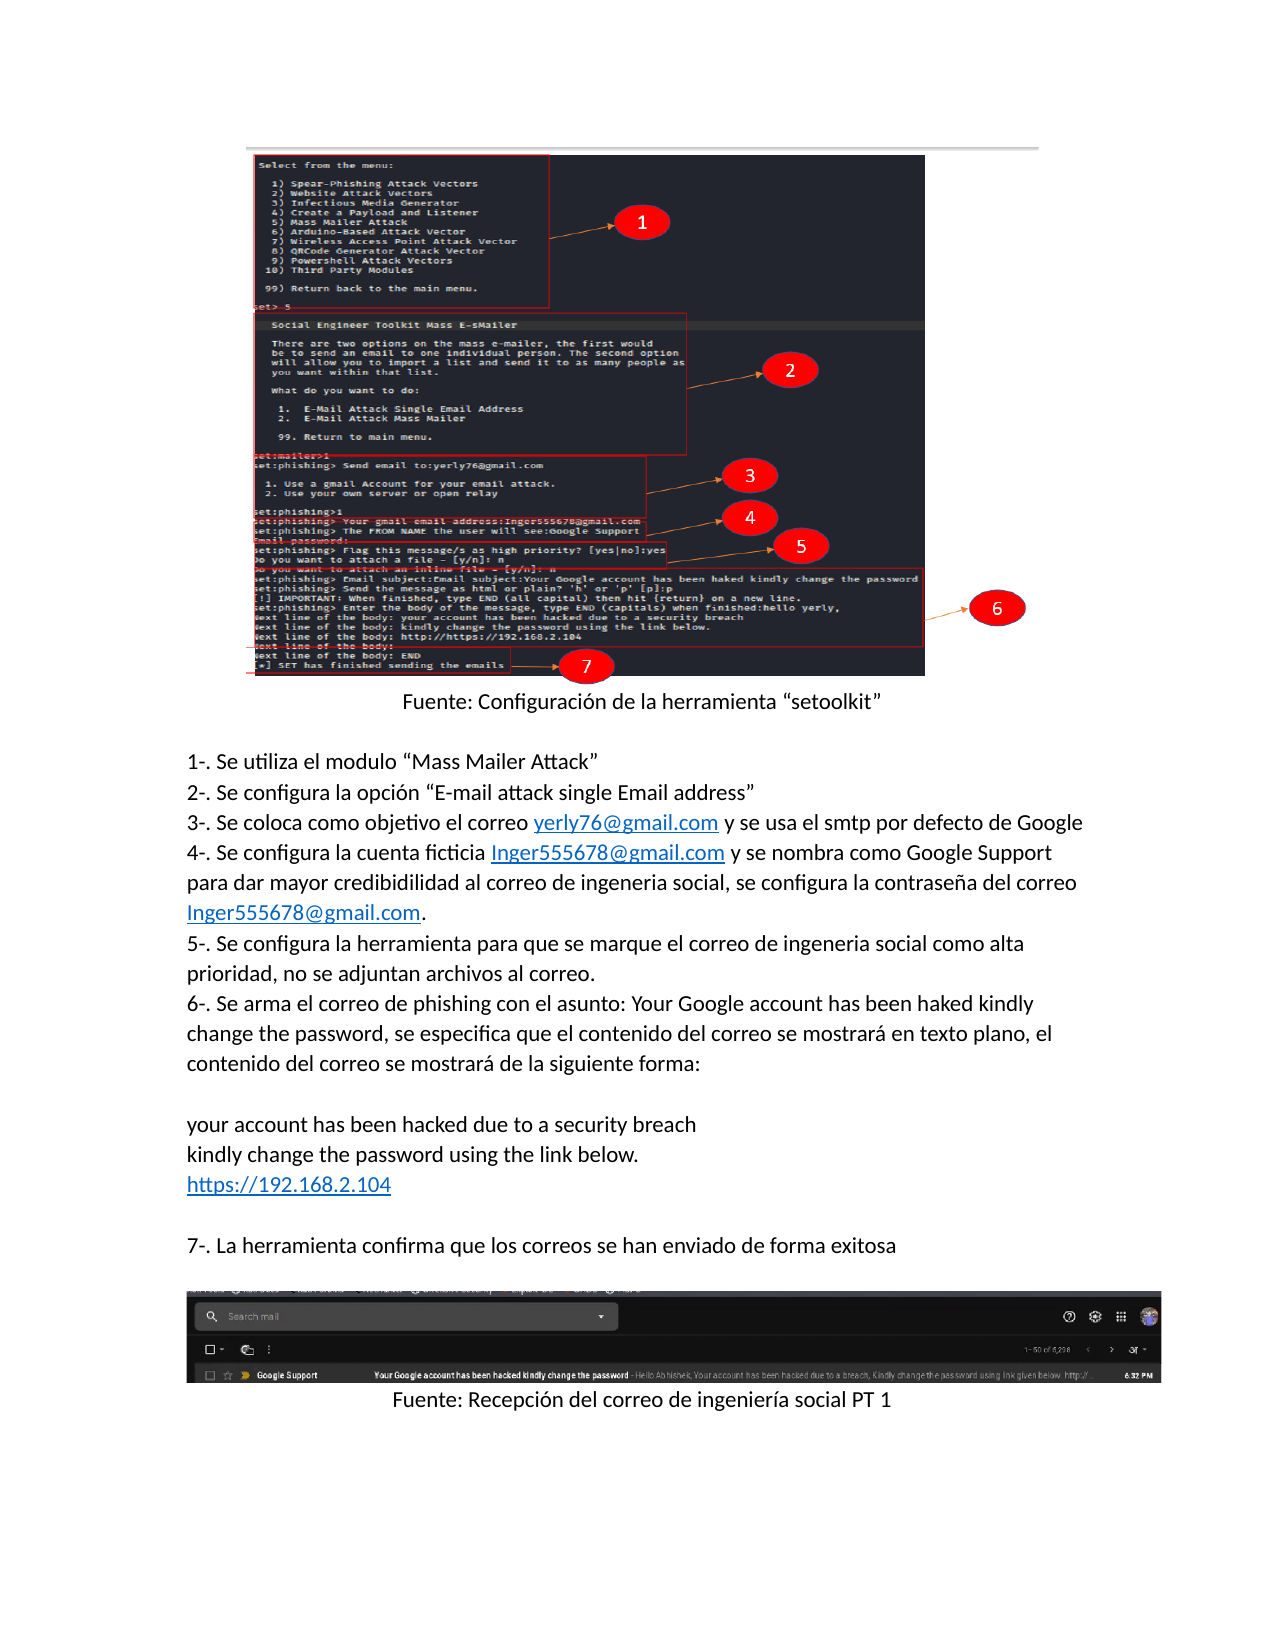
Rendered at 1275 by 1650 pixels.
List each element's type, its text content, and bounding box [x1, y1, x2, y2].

picture [186, 1291, 1162, 1383]
picture [246, 147, 1039, 685]
list 1-. Se utiliza el modulo “Mass Mailer Attack” [187, 747, 1098, 775]
list 4-. Se configura la cuenta ficticia Inger555678@gmail.com y se nombra como Google Support para dar mayor credibidilidad al correo de ingeneria social, se configura la contraseña del correo Inger555678@gmail.com. [187, 838, 1098, 926]
list 7-. La herramienta confirma que los correos se han enviado de forma exitosa [187, 1231, 1098, 1259]
list Fuente: Configuración de la herramienta “setoolkit” [187, 687, 1098, 715]
list https://192.168.2.104 [187, 1170, 1098, 1198]
list 2-. Se configura la opción “E-mail attack single Email address” [187, 778, 1098, 806]
list your account has been hacked due to a security breach [187, 1110, 1098, 1138]
list Fuente: Recepción del correo de ingeniería social PT 1 [187, 1385, 1098, 1413]
list 5-. Se configura la herramienta para que se marque el correo de ingeneria social como alta prioridad, no se adjuntan archivos al correo. [187, 929, 1098, 987]
list 6-. Se arma el correo de phishing con el asunto: Your Google account has been haked kindly change the password, se especifica que el contenido del correo se mostrará en texto plano, el contenido del correo se mostrará de la siguiente forma: [187, 989, 1098, 1077]
list 3-. Se coloca como objetivo el correo yerly76@gmail.com y se usa el smtp por defecto de Google [187, 808, 1098, 836]
list kindly change the password using the link below. [187, 1140, 1098, 1168]
